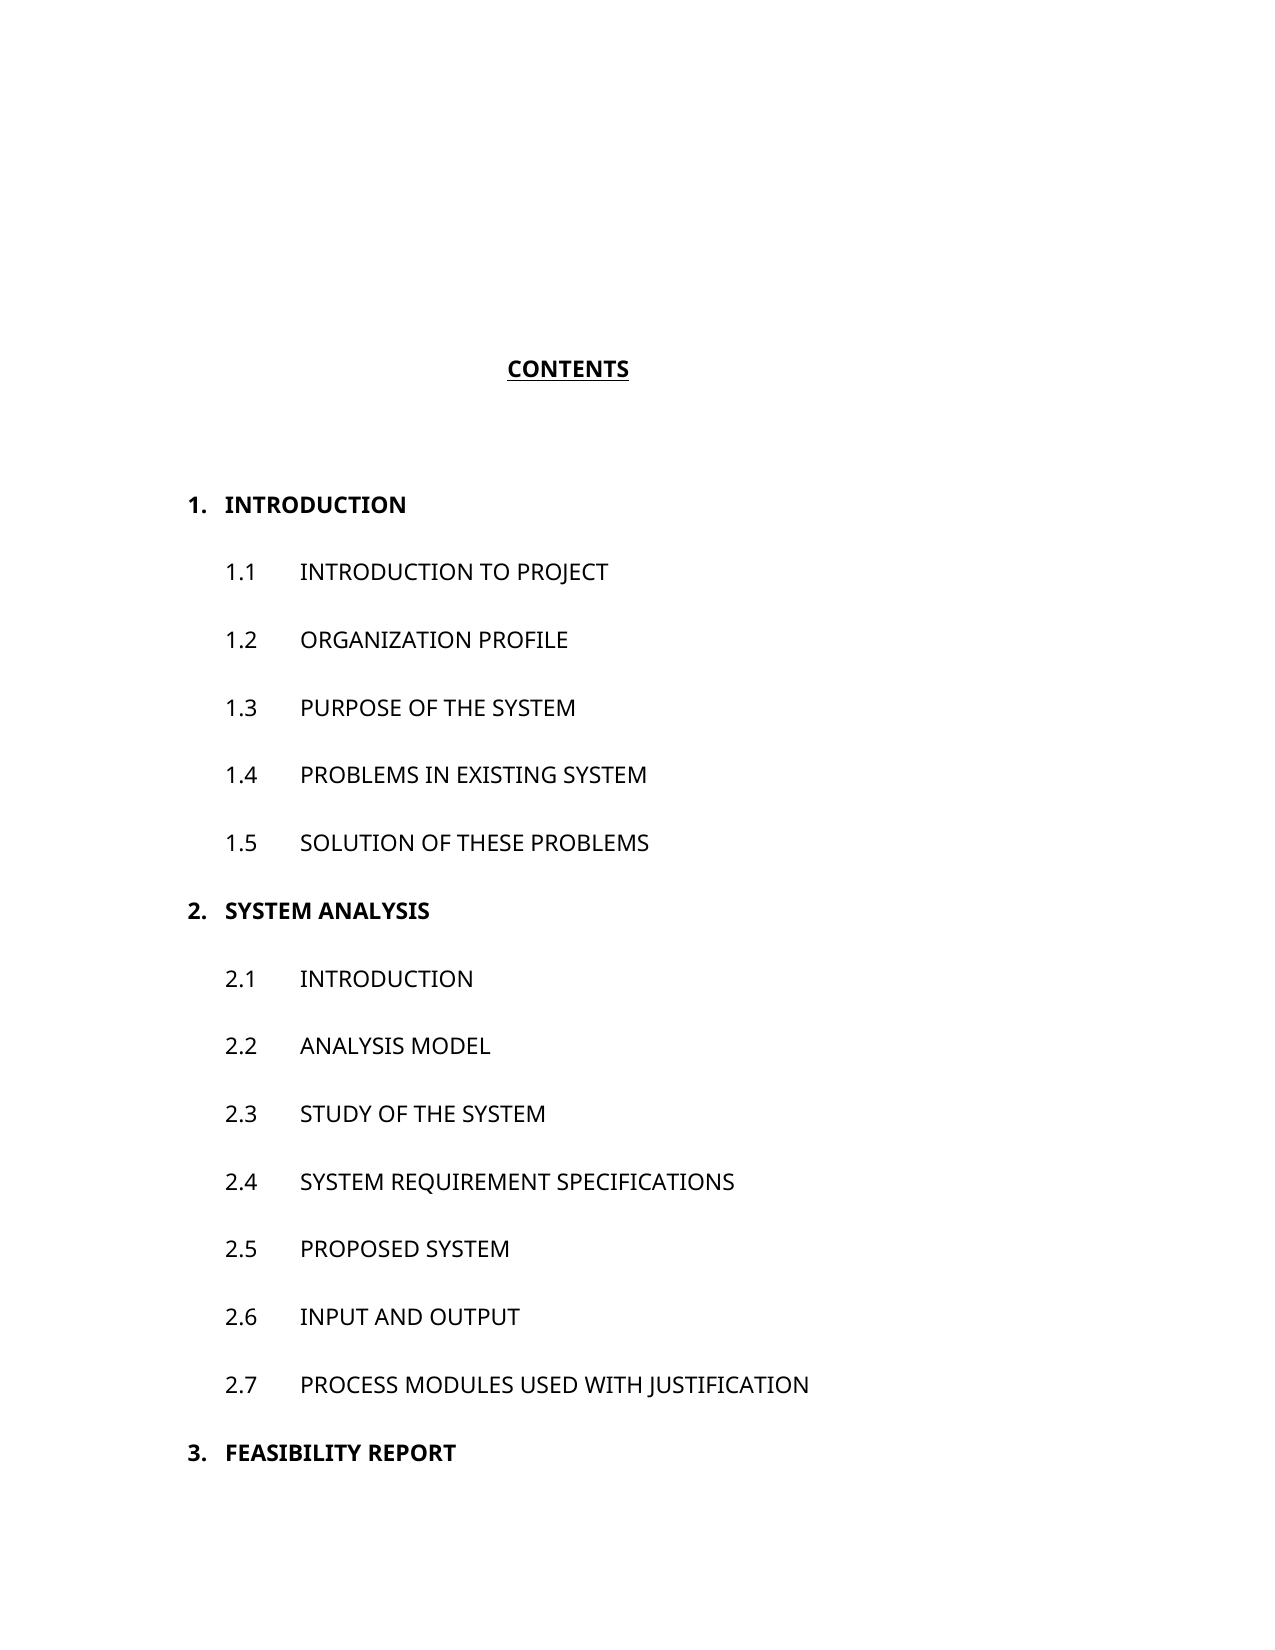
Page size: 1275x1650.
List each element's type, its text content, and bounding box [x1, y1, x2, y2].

list SYSTEM ANALYSIS [187, 895, 1125, 926]
list FEASIBILITY REPORT [187, 1436, 1125, 1468]
list INTRODUCTION [225, 962, 1125, 994]
list PROPOSED SYSTEM [225, 1233, 1125, 1264]
list ORGANIZATION PROFILE [225, 624, 1125, 655]
list PROCESS MODULES USED WITH JUSTIFICATION [225, 1369, 1125, 1400]
list STUDY OF THE SYSTEM [225, 1098, 1125, 1129]
list INTRODUCTION TO PROJECT [225, 556, 1125, 587]
list SOLUTION OF THESE PROBLEMS [225, 827, 1125, 858]
text CONTENTS [150, 353, 1125, 384]
list PURPOSE OF THE SYSTEM [225, 692, 1125, 723]
list INPUT AND OUTPUT [225, 1301, 1125, 1332]
list INTRODUCTION [187, 488, 1125, 520]
list PROBLEMS IN EXISTING SYSTEM [225, 759, 1125, 791]
list ANALYSIS MODEL [225, 1030, 1125, 1061]
list SYSTEM REQUIREMENT SPECIFICATIONS [225, 1166, 1125, 1197]
